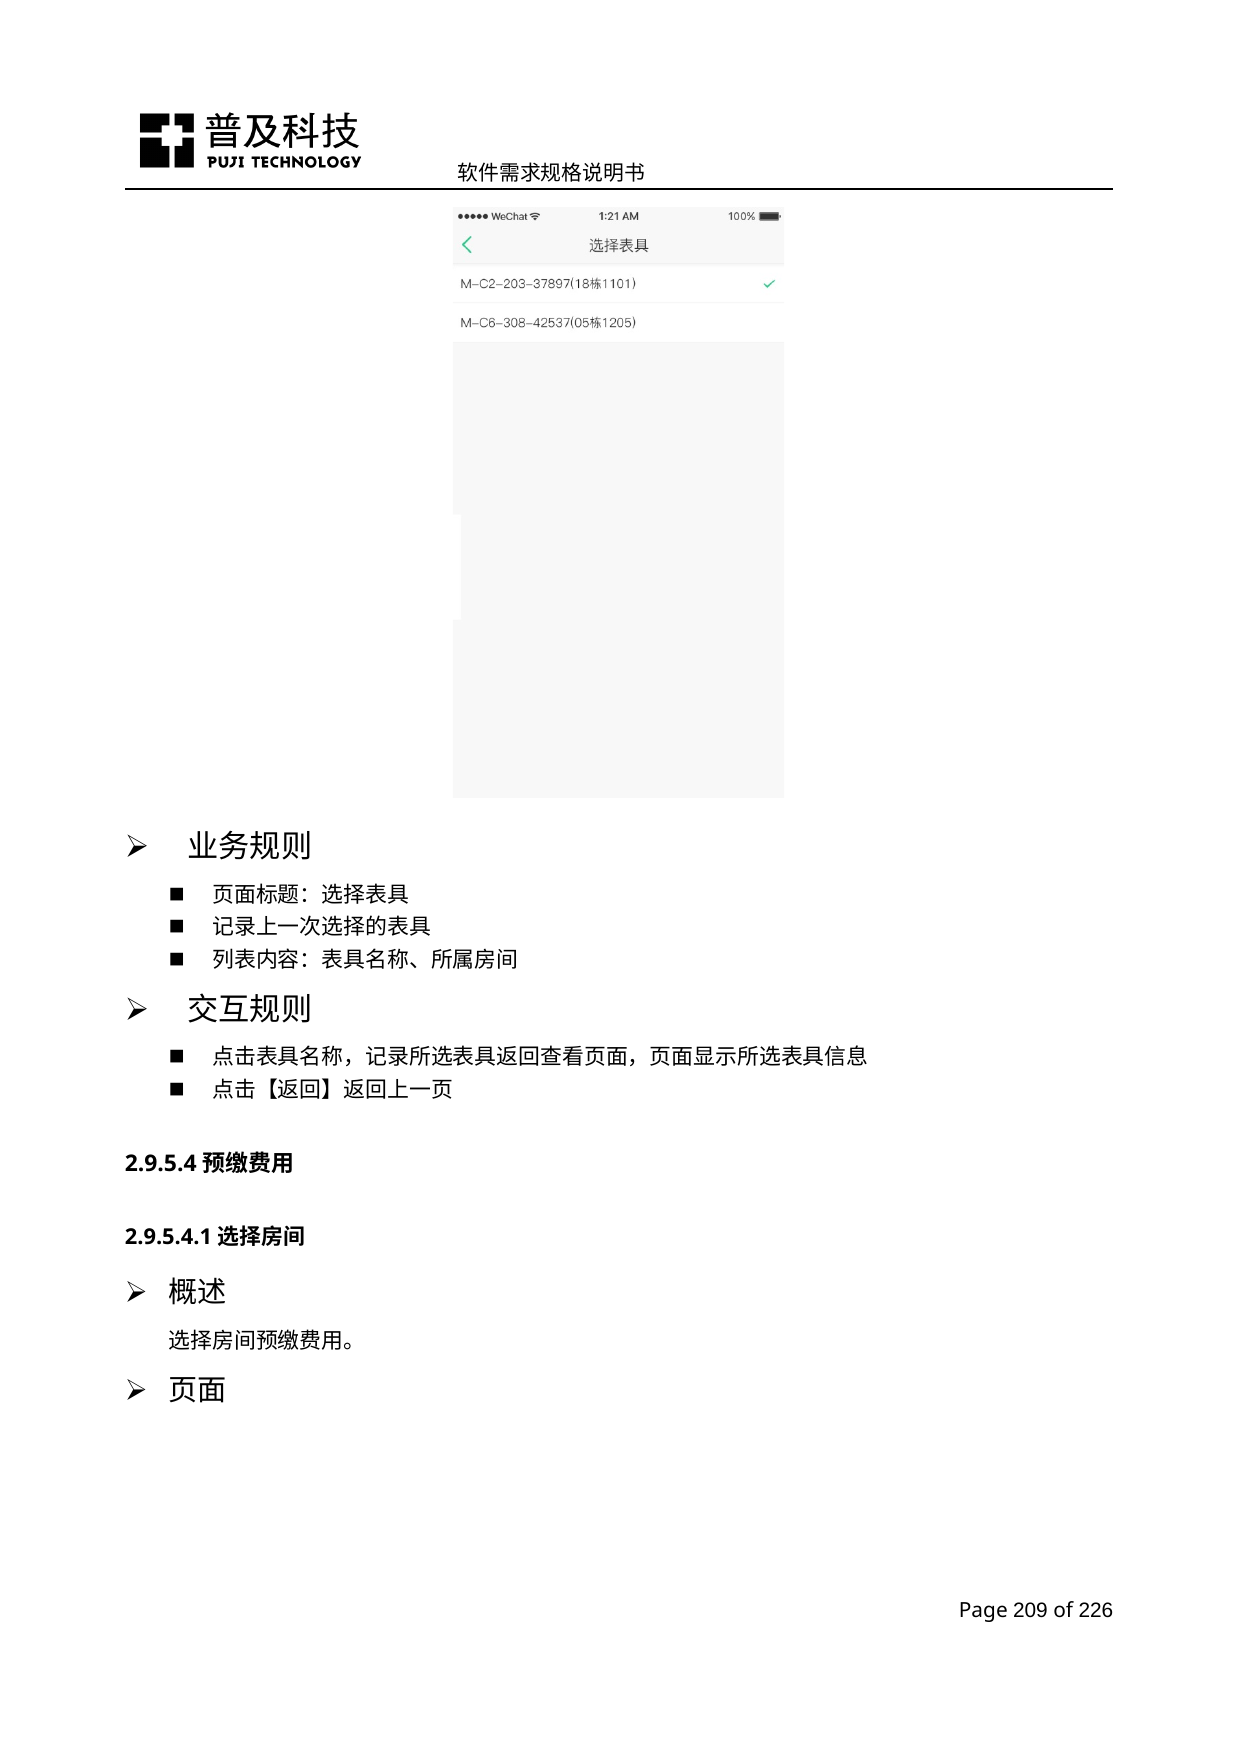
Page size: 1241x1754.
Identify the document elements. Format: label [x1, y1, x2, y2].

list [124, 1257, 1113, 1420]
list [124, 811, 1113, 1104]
picture [452, 207, 785, 798]
picture [124, 103, 365, 180]
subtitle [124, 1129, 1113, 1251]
